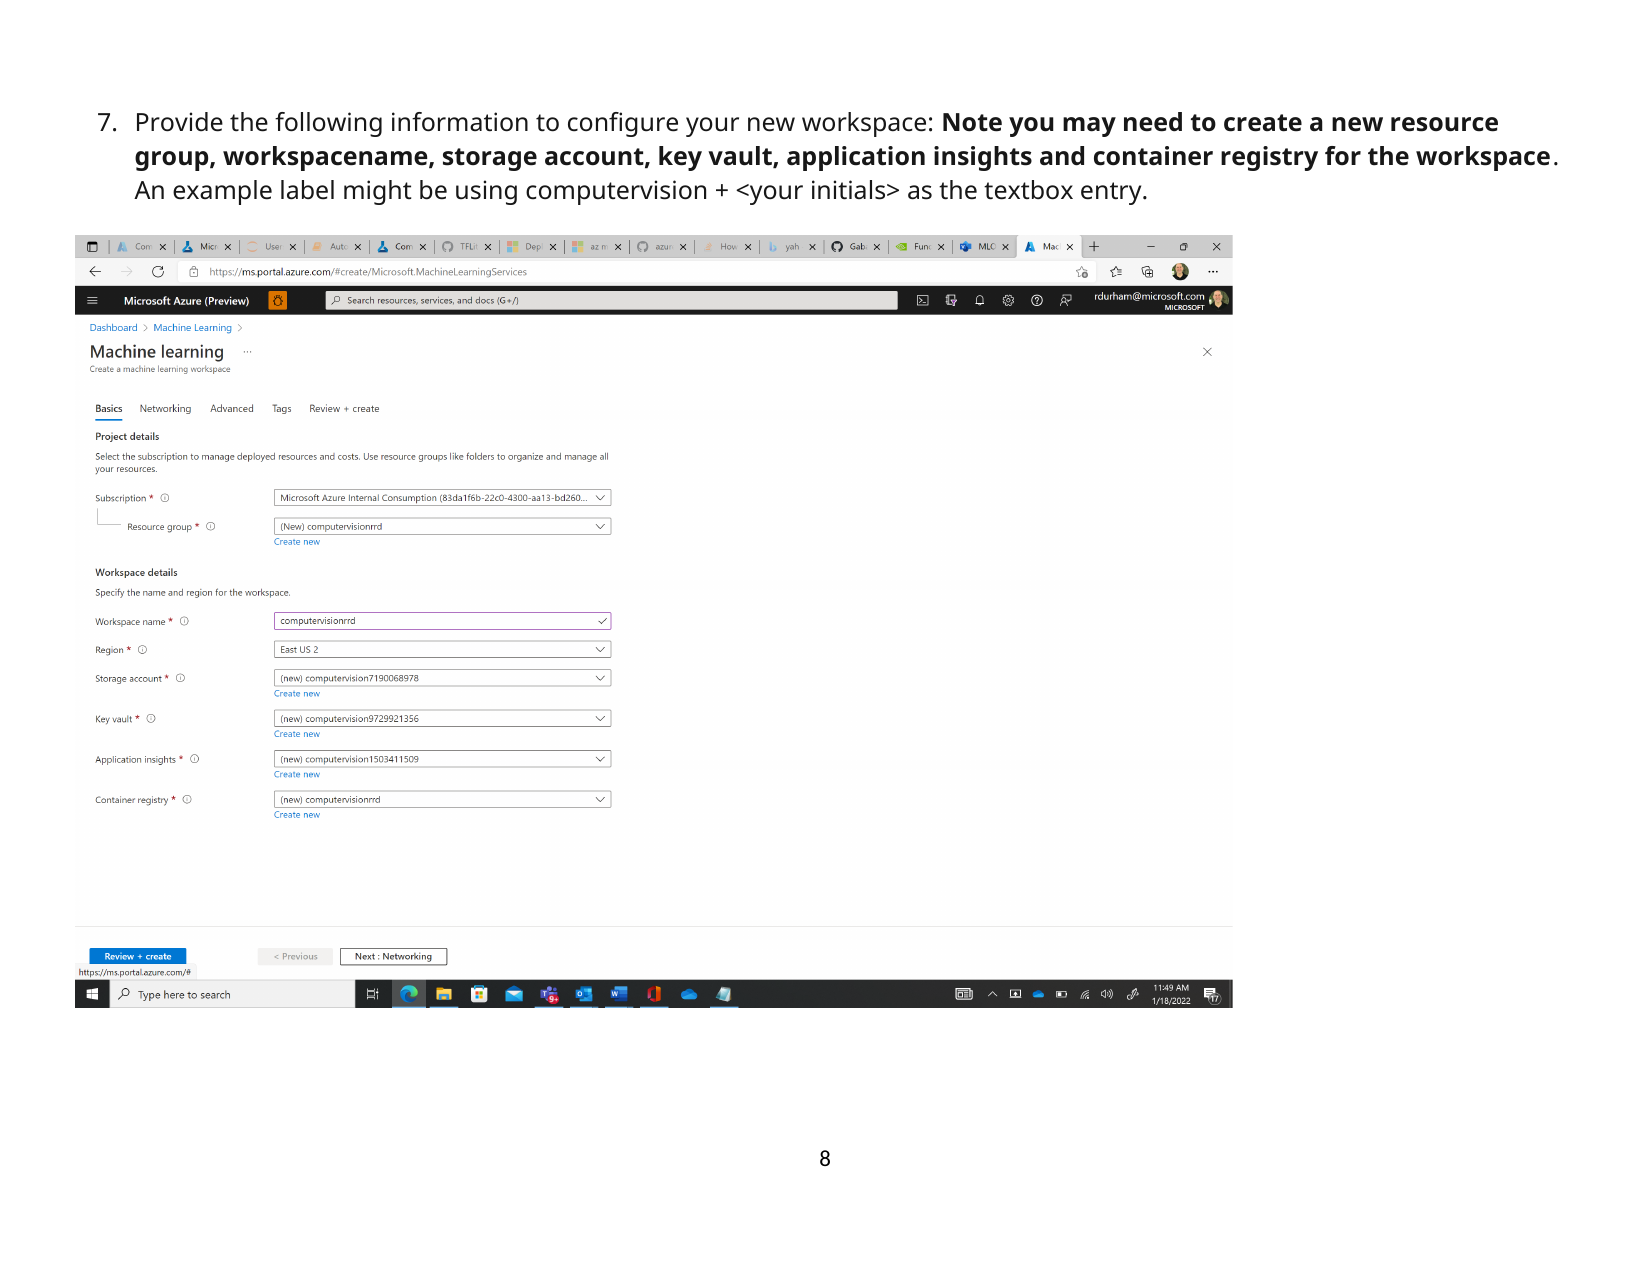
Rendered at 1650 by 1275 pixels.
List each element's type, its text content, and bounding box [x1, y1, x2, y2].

list Provide the following information to configure your new workspace: Note you may need to create a new resource group, workspacename, storage account, key vault, application insights and container registry for the workspace. An example label might be using computervision + <your initials> as the textbox entry. [97, 104, 1575, 206]
picture [75, 235, 1233, 1008]
